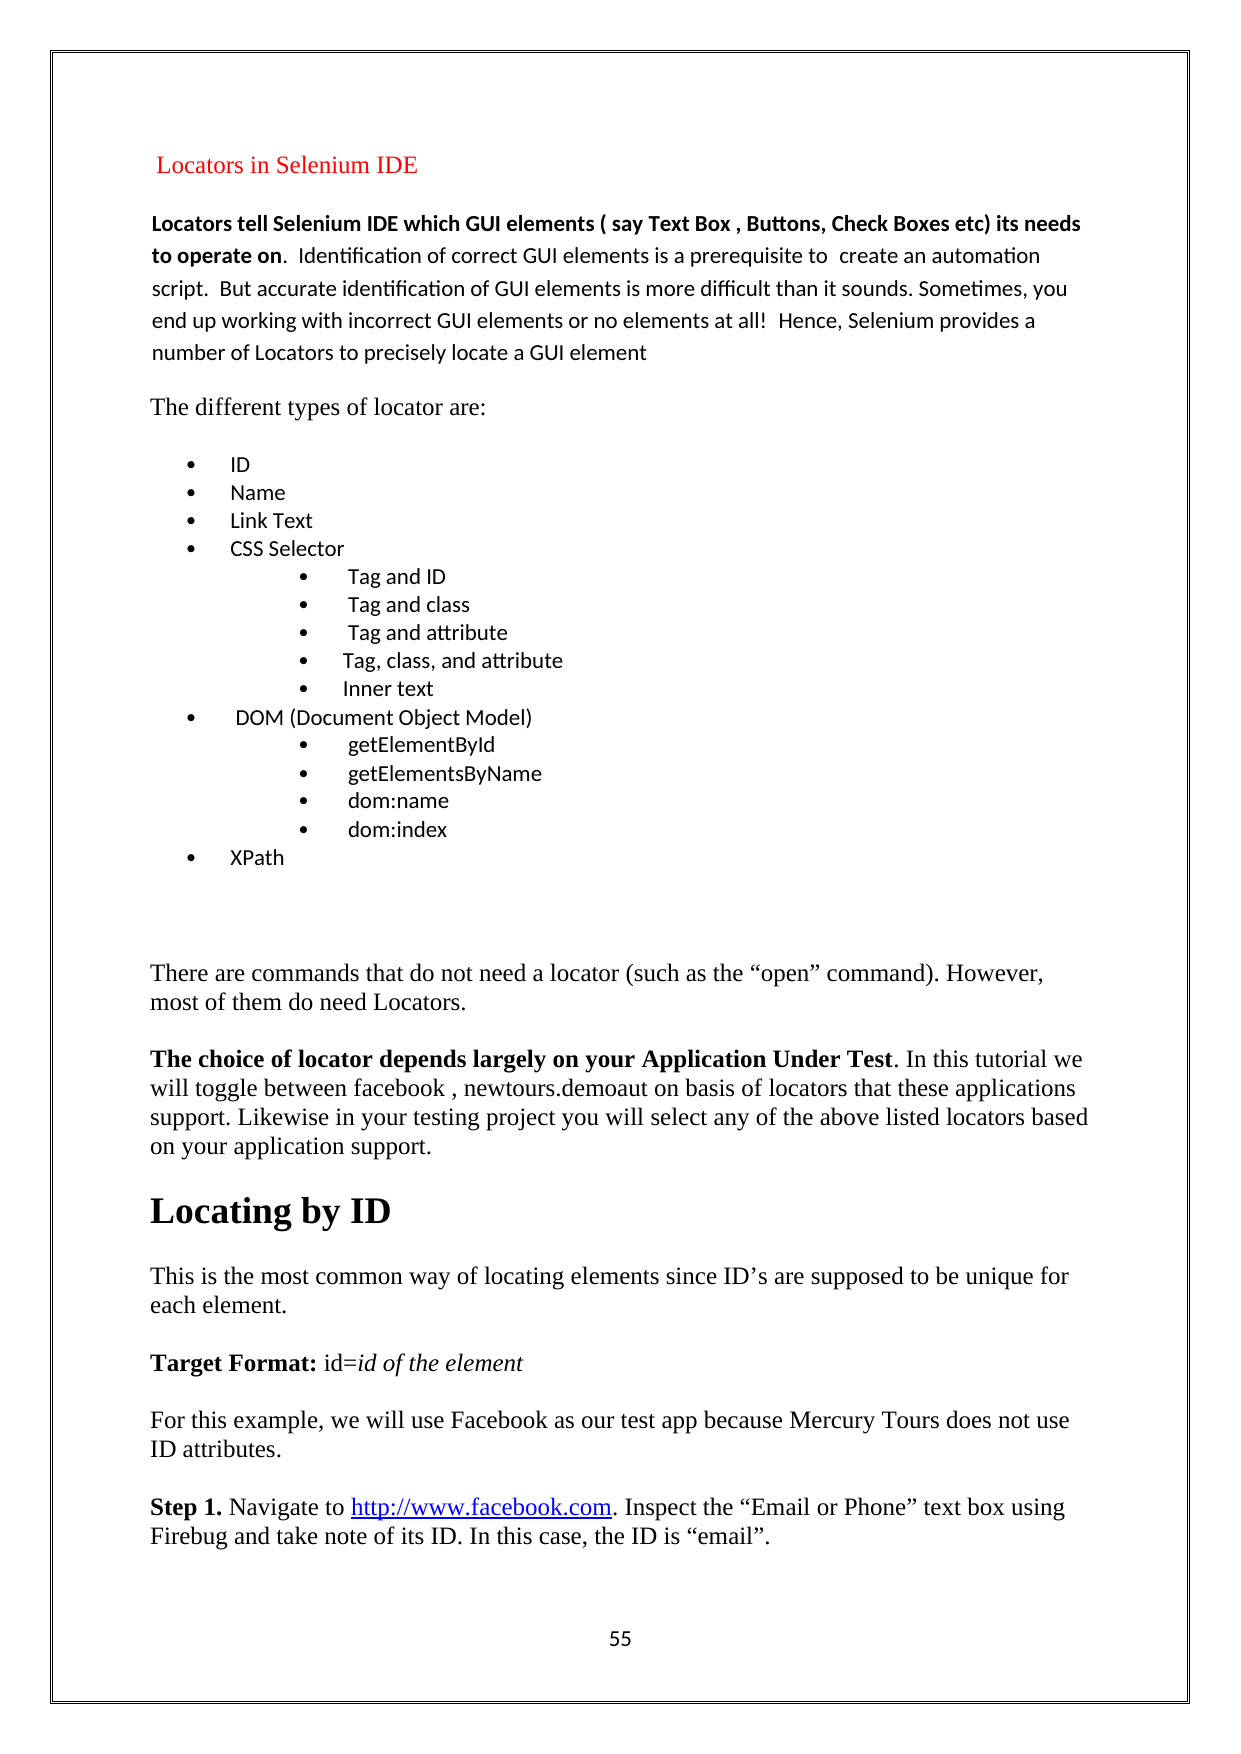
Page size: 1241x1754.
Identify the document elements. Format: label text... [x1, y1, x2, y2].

text Locators in Selenium IDE [150, 150, 1090, 179]
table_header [150, 208, 1090, 1579]
